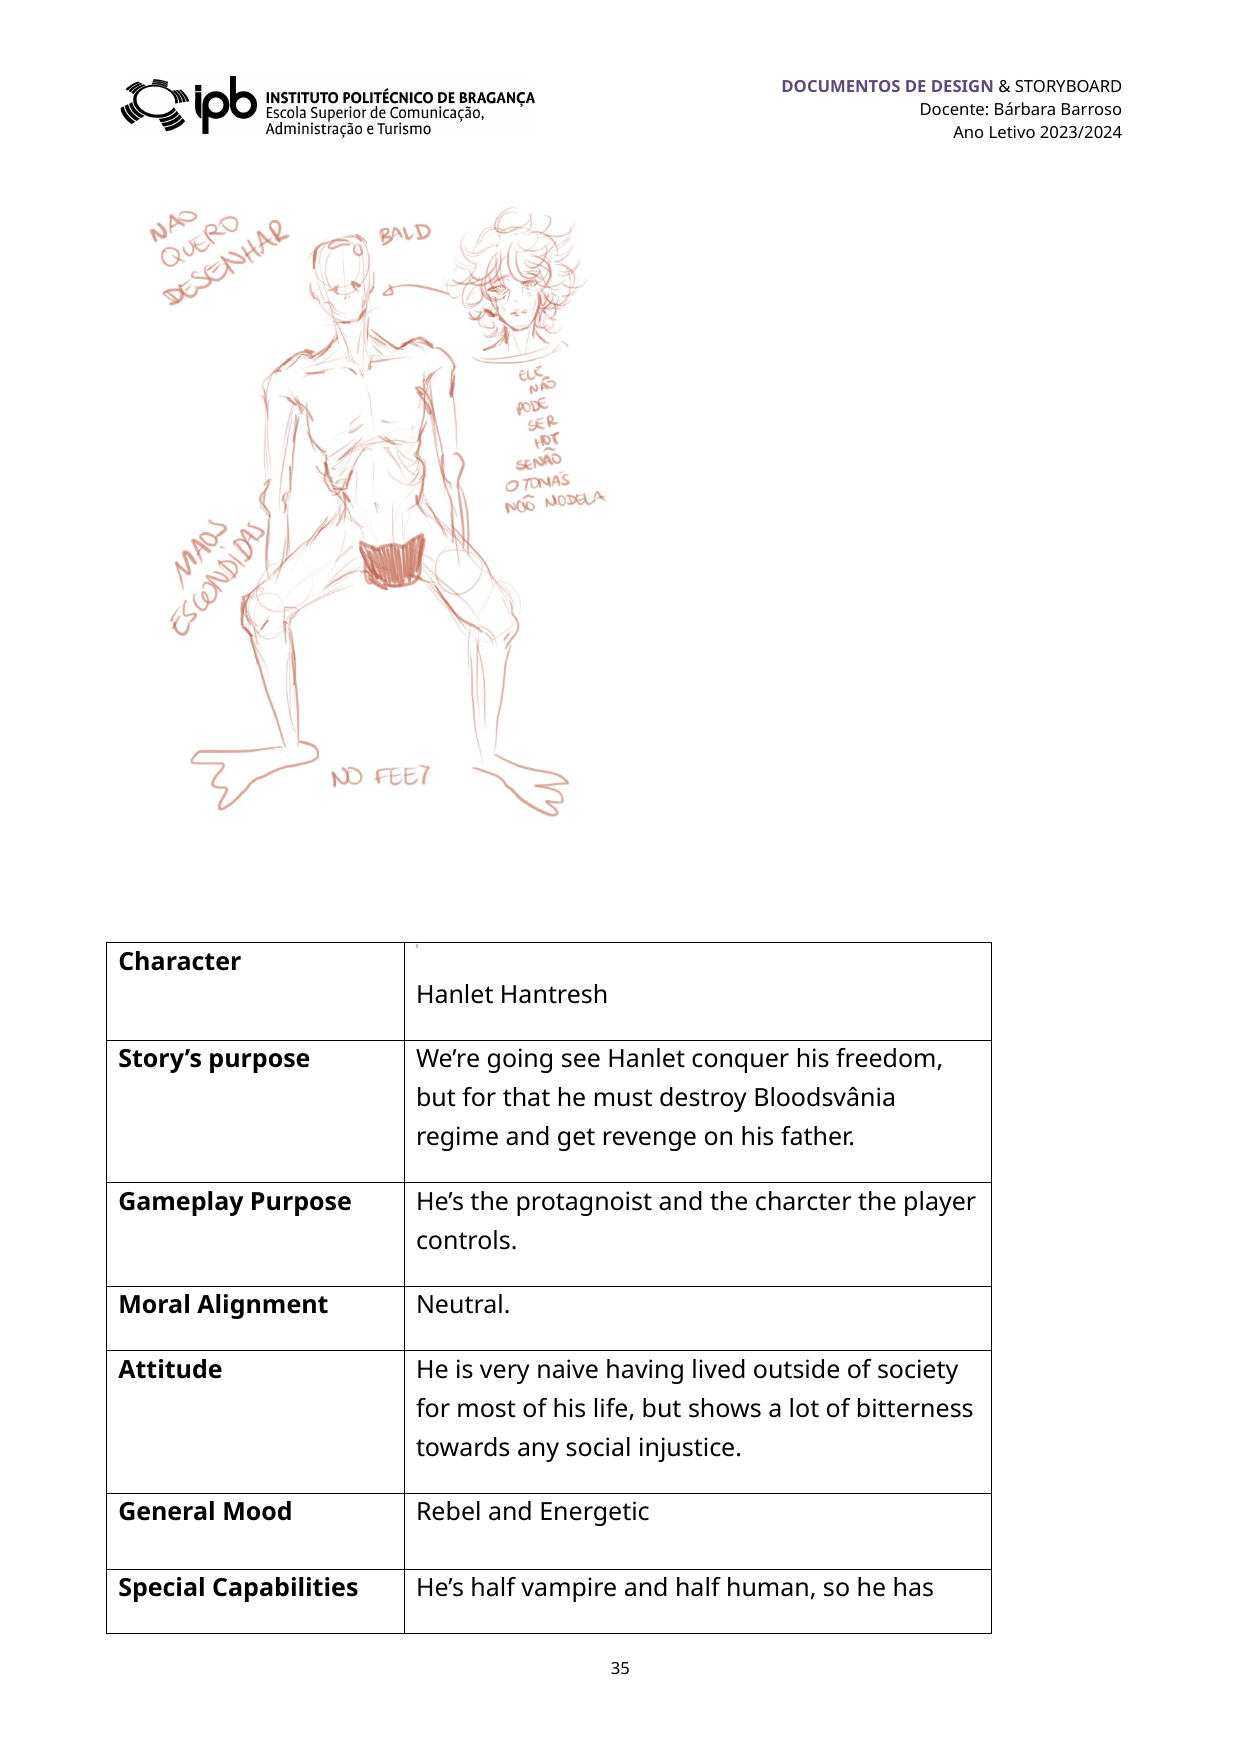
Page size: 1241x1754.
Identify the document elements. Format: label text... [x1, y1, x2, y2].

picture [120, 76, 535, 138]
picture [118, 143, 618, 859]
table_header Character [107, 943, 404, 1039]
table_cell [107, 1570, 404, 1633]
table_cell He’s the protagnoist and the charcter the player controls. [405, 1183, 991, 1286]
table_cell Gameplay Purpose [107, 1183, 404, 1286]
table_cell Moral Alignment [107, 1287, 404, 1350]
table_cell General Mood [107, 1494, 404, 1568]
table_cell Story’s purpose [107, 1041, 404, 1182]
table_cell Neutral. [405, 1287, 991, 1350]
table_header Hanlet Hantresh [405, 943, 991, 1039]
table_cell Rebel and Energetic [405, 1494, 991, 1568]
table_cell Attitude [107, 1351, 404, 1493]
table_cell He is very naive having lived outside of society for most of his life, but shows a lot of bitterness towards any social injustice. [405, 1351, 991, 1493]
table_cell We’re going see Hanlet conquer his freedom, but for that he must destroy Bloodsvânia regime and get revenge on his father. [405, 1041, 991, 1182]
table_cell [405, 1570, 991, 1633]
